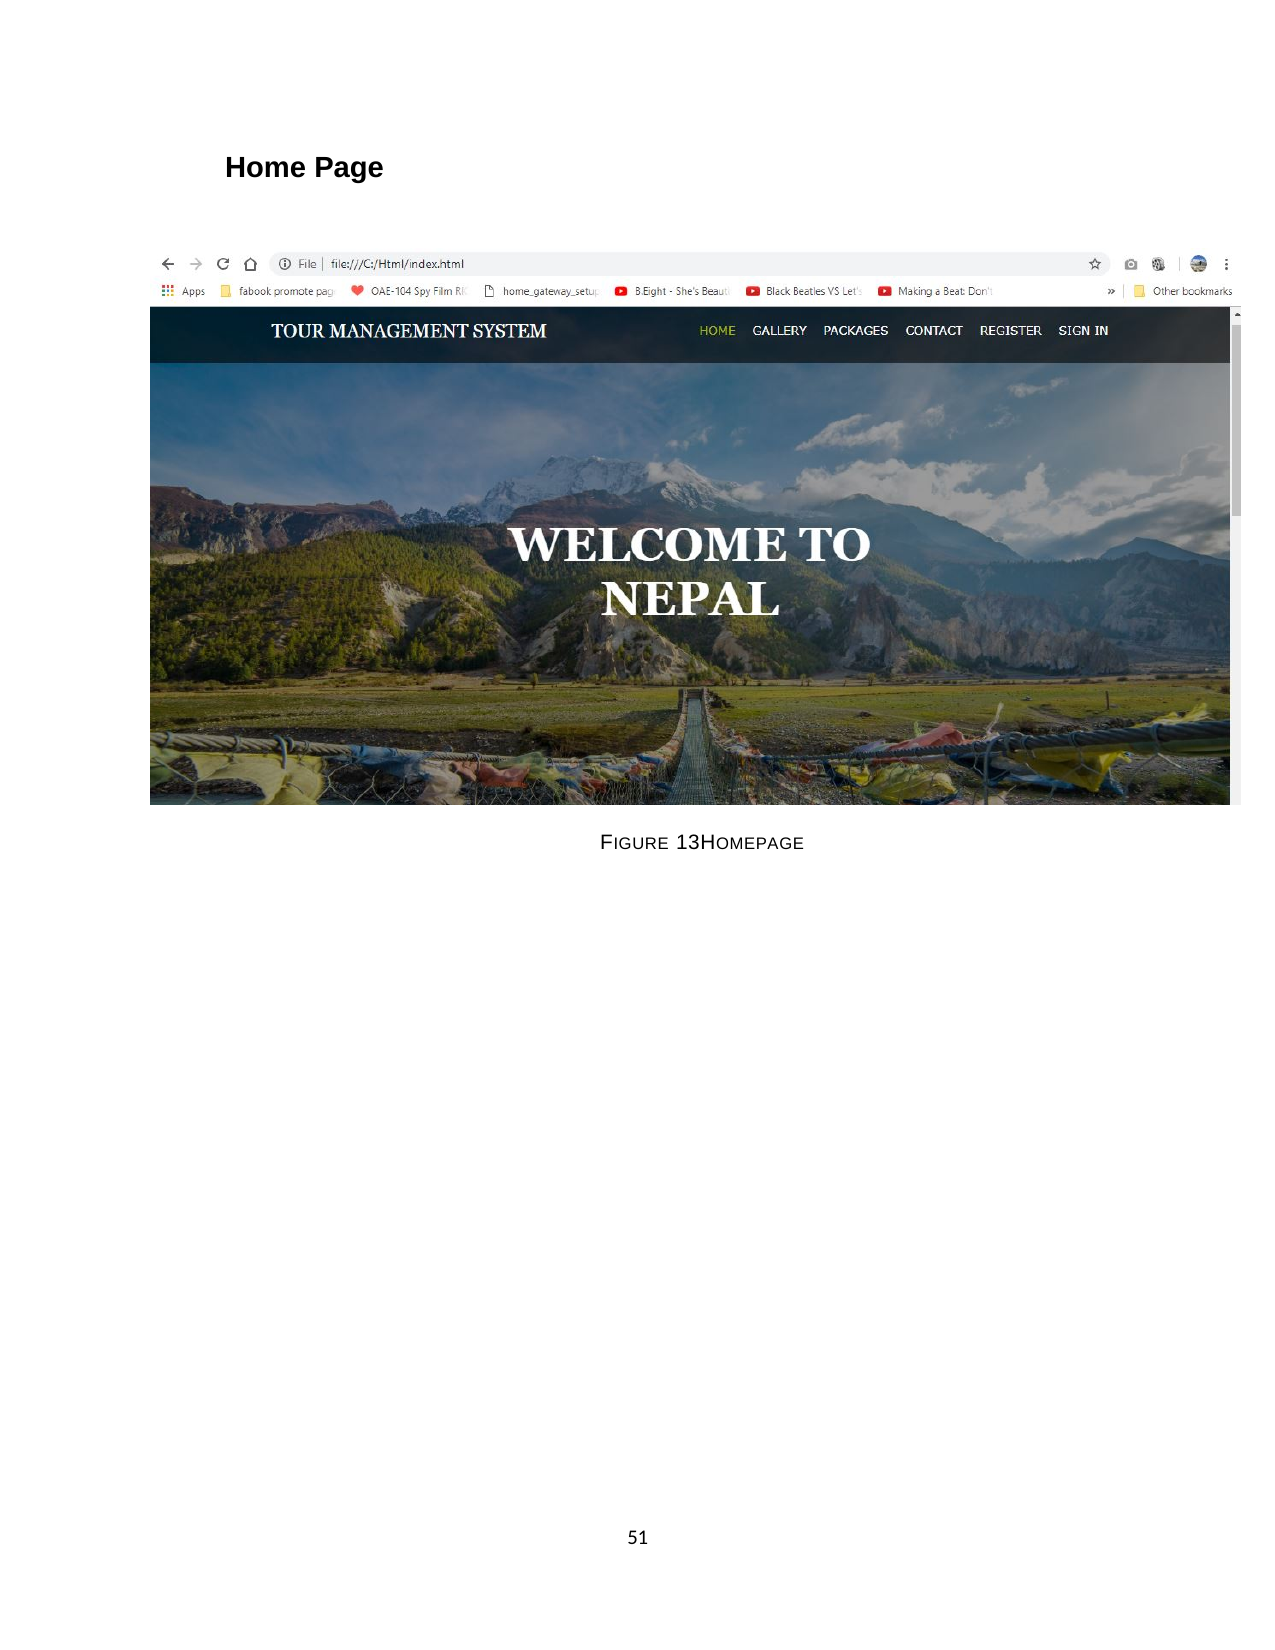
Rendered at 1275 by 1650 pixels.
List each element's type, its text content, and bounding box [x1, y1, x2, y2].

text Figure 13Homepage [525, 830, 1125, 854]
picture [150, 248, 1241, 805]
subtitle Home Page [150, 150, 1125, 183]
